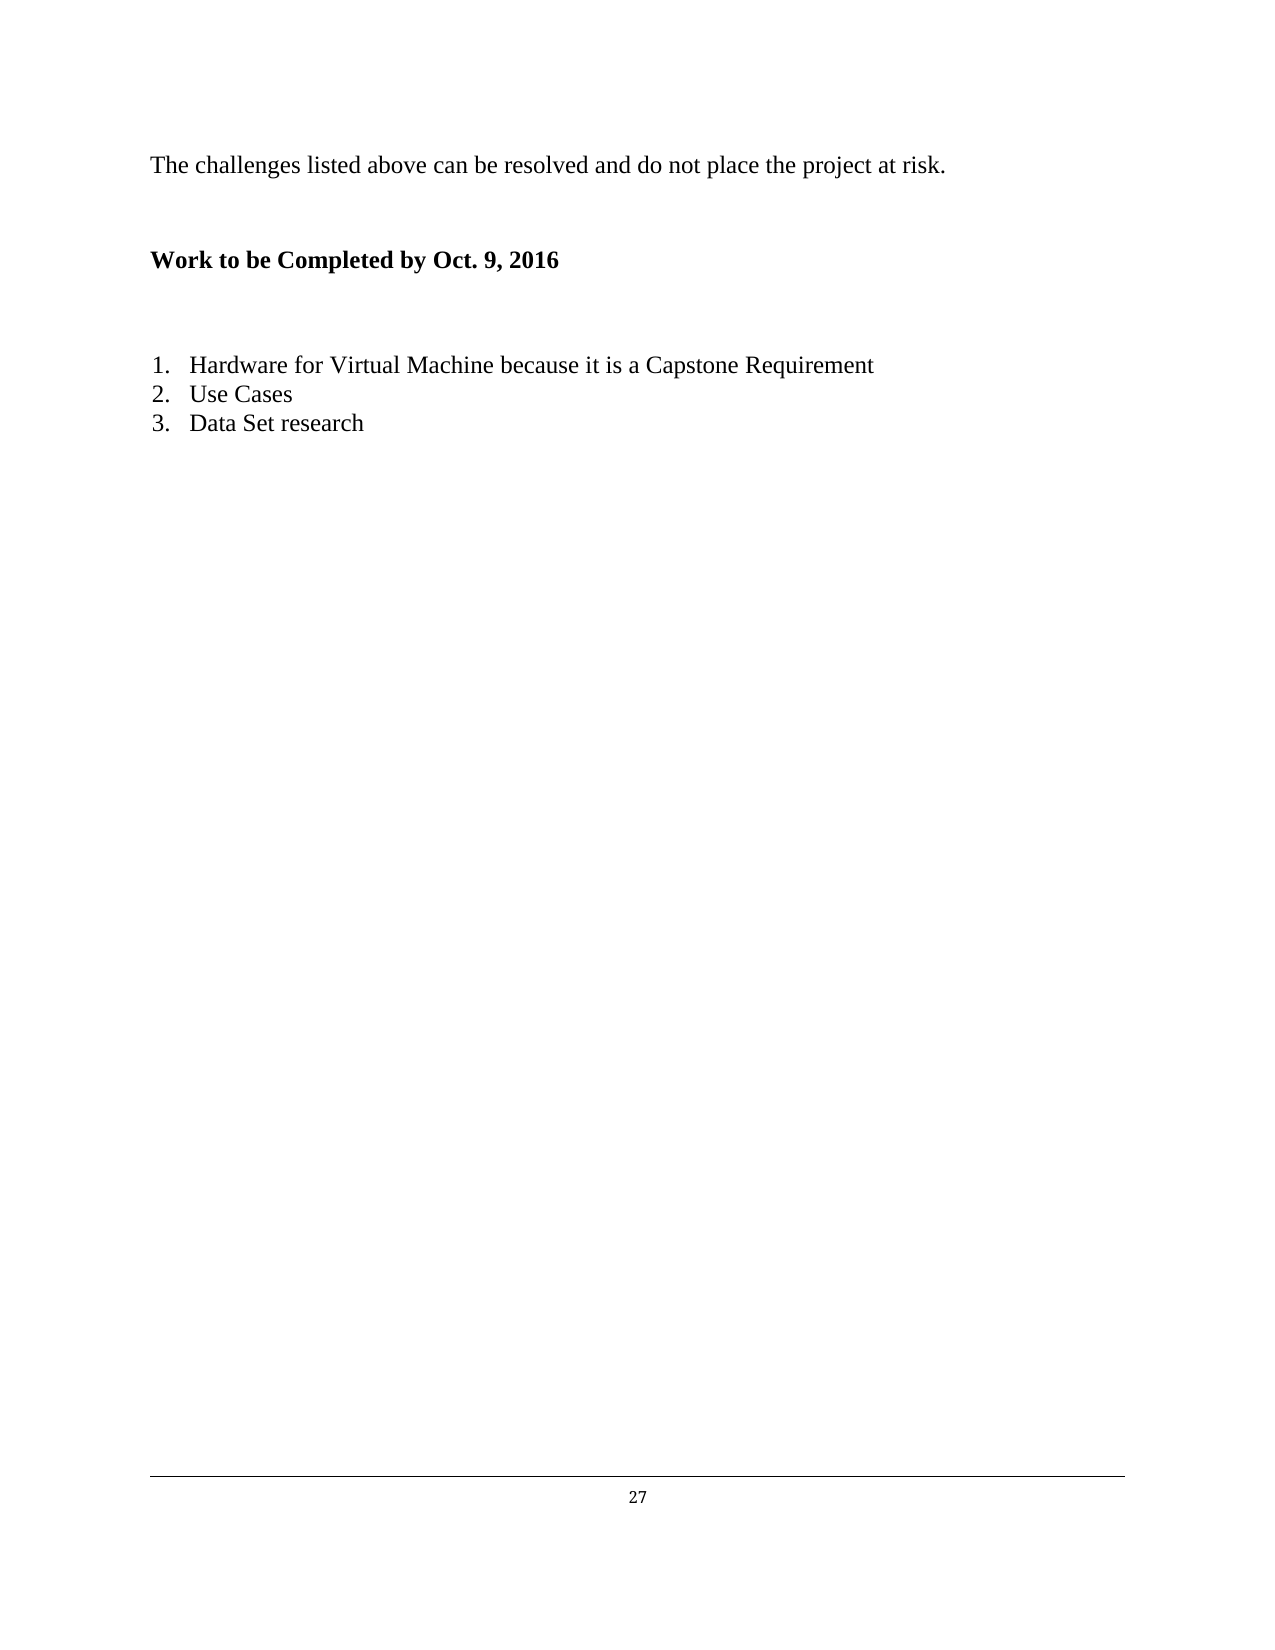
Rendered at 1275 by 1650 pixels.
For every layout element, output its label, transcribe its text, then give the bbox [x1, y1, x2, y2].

list Data Set research [152, 408, 1125, 437]
text The challenges listed above can be resolved and do not place the project at risk. [150, 150, 1125, 179]
list Use Cases [152, 379, 1125, 408]
list Hardware for Virtual Machine because it is a Capstone Requirement [152, 350, 1125, 379]
text Work to be Completed by Oct. 9, 2016 [150, 245, 1125, 274]
